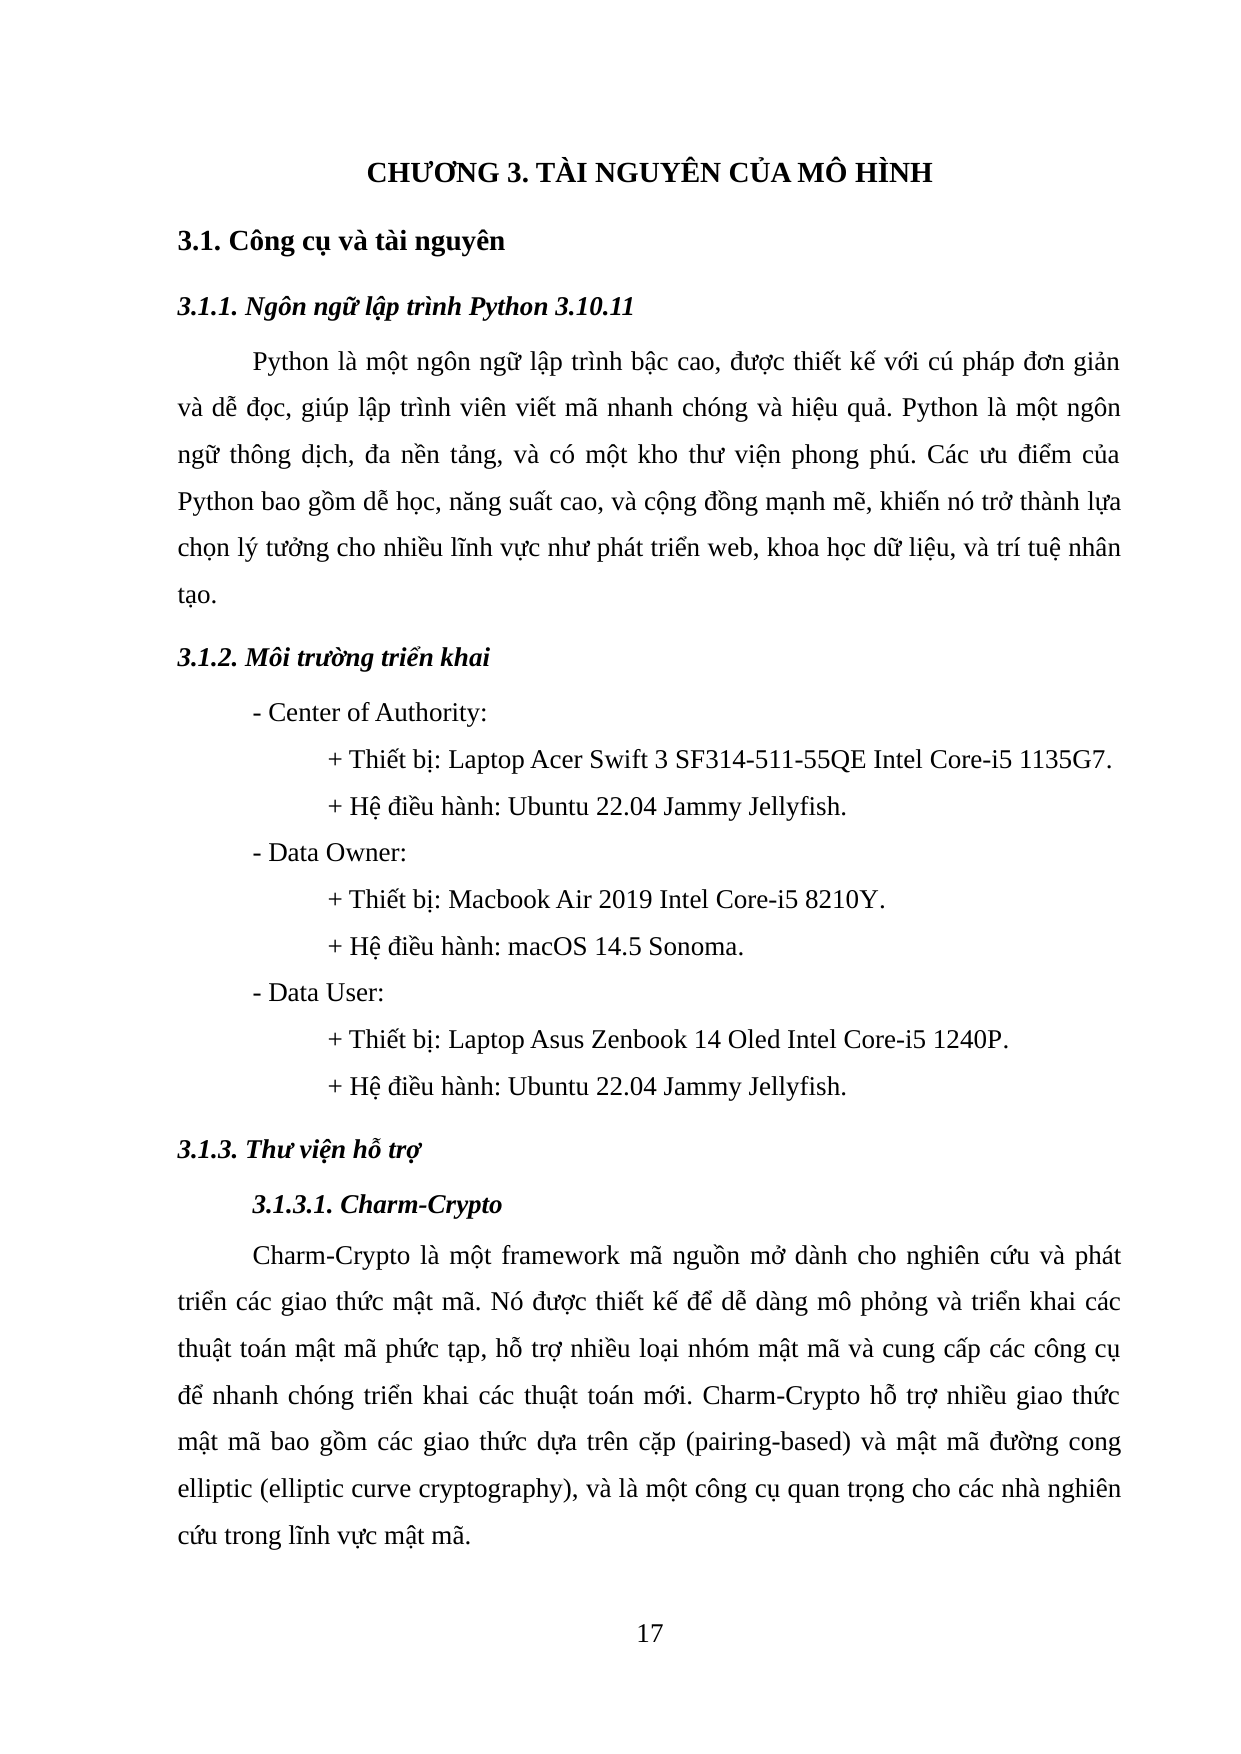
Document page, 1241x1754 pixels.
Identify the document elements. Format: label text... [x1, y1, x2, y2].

subtitle 3.1.3.1. Charm-Crypto [252, 1188, 1122, 1219]
text + Hệ điều hành: Ubuntu 22.04 Jammy Jellyfish. [252, 1069, 1122, 1101]
text - Data Owner: [177, 836, 1122, 867]
text + Thiết bị: Laptop Acer Swift 3 SF314-511-55QE Intel Core-i5 1135G7. [252, 743, 1122, 774]
text + Hệ điều hành: Ubuntu 22.04 Jammy Jellyfish. [252, 789, 1122, 821]
text - Center of Authority: [177, 696, 1122, 727]
text Charm-Crypto là một framework mã nguồn mở dành cho nghiên cứu và phát triển các giao thức mật mã. Nó được thiết kế để dễ dàng mô phỏng và triển khai các thuật toán mật mã phức tạp, hỗ trợ nhiều loại nhóm mật mã và cung cấp các công cụ để nhanh chóng triển khai các thuật toán mới. Charm-Crypto hỗ trợ nhiều giao thức mật mã bao gồm các giao thức dựa trên cặp (pairing-based) và mật mã đường cong elliptic (elliptic curve cryptography), và là một công cụ quan trọng cho các nhà nghiên cứu trong lĩnh vực mật mã. [177, 1239, 1122, 1550]
text - Data User: [177, 976, 1122, 1007]
text + Thiết bị: Laptop Asus Zenbook 14 Oled Intel Core-i5 1240P. [252, 1023, 1122, 1054]
subtitle 3.1.1. Ngôn ngữ lập trình Python 3.10.11 [177, 289, 1122, 321]
text Python là một ngôn ngữ lập trình bậc cao, được thiết kế với cú pháp đơn giản và dễ đọc, giúp lập trình viên viết mã nhanh chóng và hiệu quả. Python là một ngôn ngữ thông dịch, đa nền tảng, và có một kho thư viện phong phú. Các ưu điểm của Python bao gồm dễ học, năng suất cao, và cộng đồng mạnh mẽ, khiến nó trở thành lựa chọn lý tưởng cho nhiều lĩnh vực như phát triển web, khoa học dữ liệu, và trí tuệ nhân tạo. [177, 344, 1122, 609]
text + Thiết bị: Macbook Air 2019 Intel Core-i5 8210Y. [252, 883, 1122, 914]
text + Hệ điều hành: macOS 14.5 Sonoma. [252, 929, 1122, 961]
subtitle 3.1.2. Môi trường triển khai [177, 641, 1122, 672]
subtitle 3.1.3. Thư viện hỗ trợ [177, 1133, 1122, 1164]
subtitle 3.1. Công cụ và tài nguyên [177, 223, 1122, 256]
subtitle CHƯƠNG 3. TÀI NGUYÊN CỦA MÔ HÌNH [177, 156, 1122, 189]
